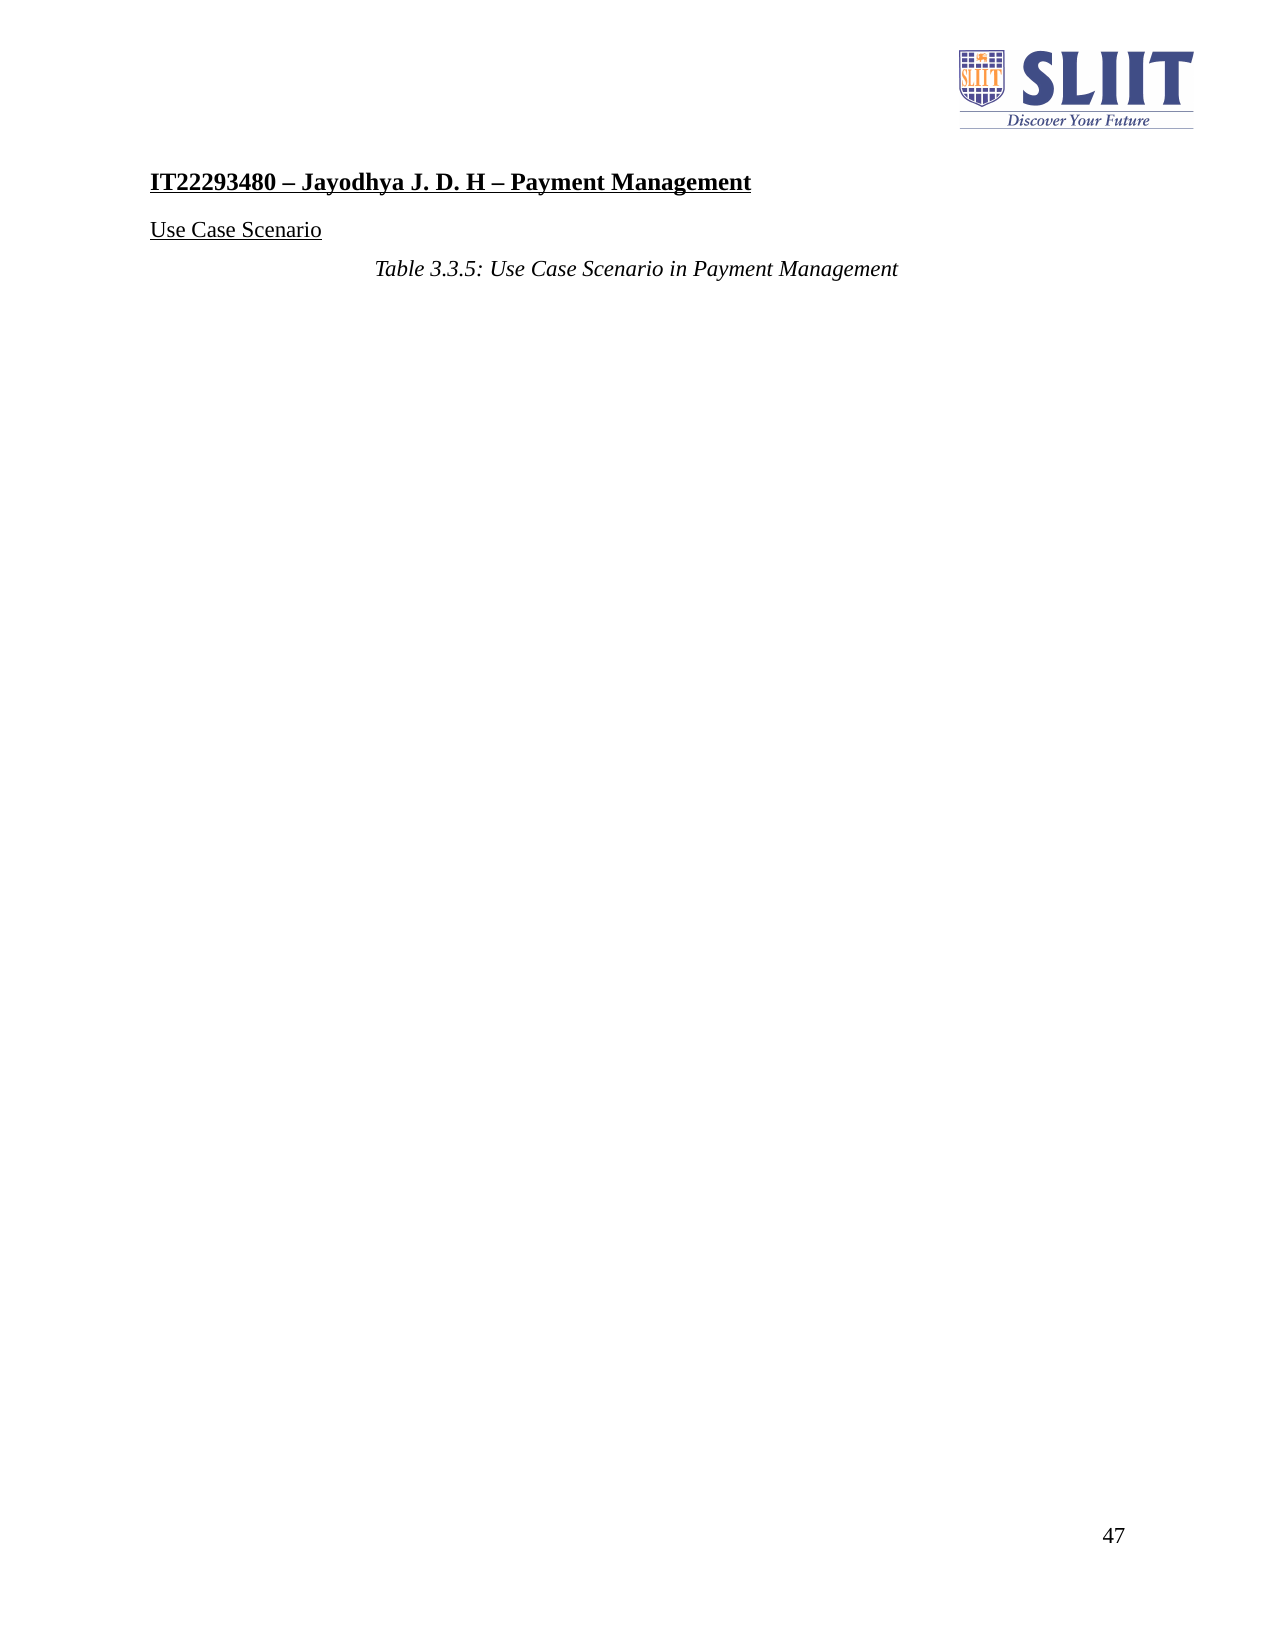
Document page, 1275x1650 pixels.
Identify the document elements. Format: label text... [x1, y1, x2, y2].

subtitle IT22293480 – Jayodhya J. D. H – Payment Management [150, 167, 1125, 195]
picture [959, 50, 1194, 129]
text Table 3.3.5: Use Case Scenario in Payment Management [150, 255, 1125, 281]
subtitle Use Case Scenario [150, 216, 1125, 243]
